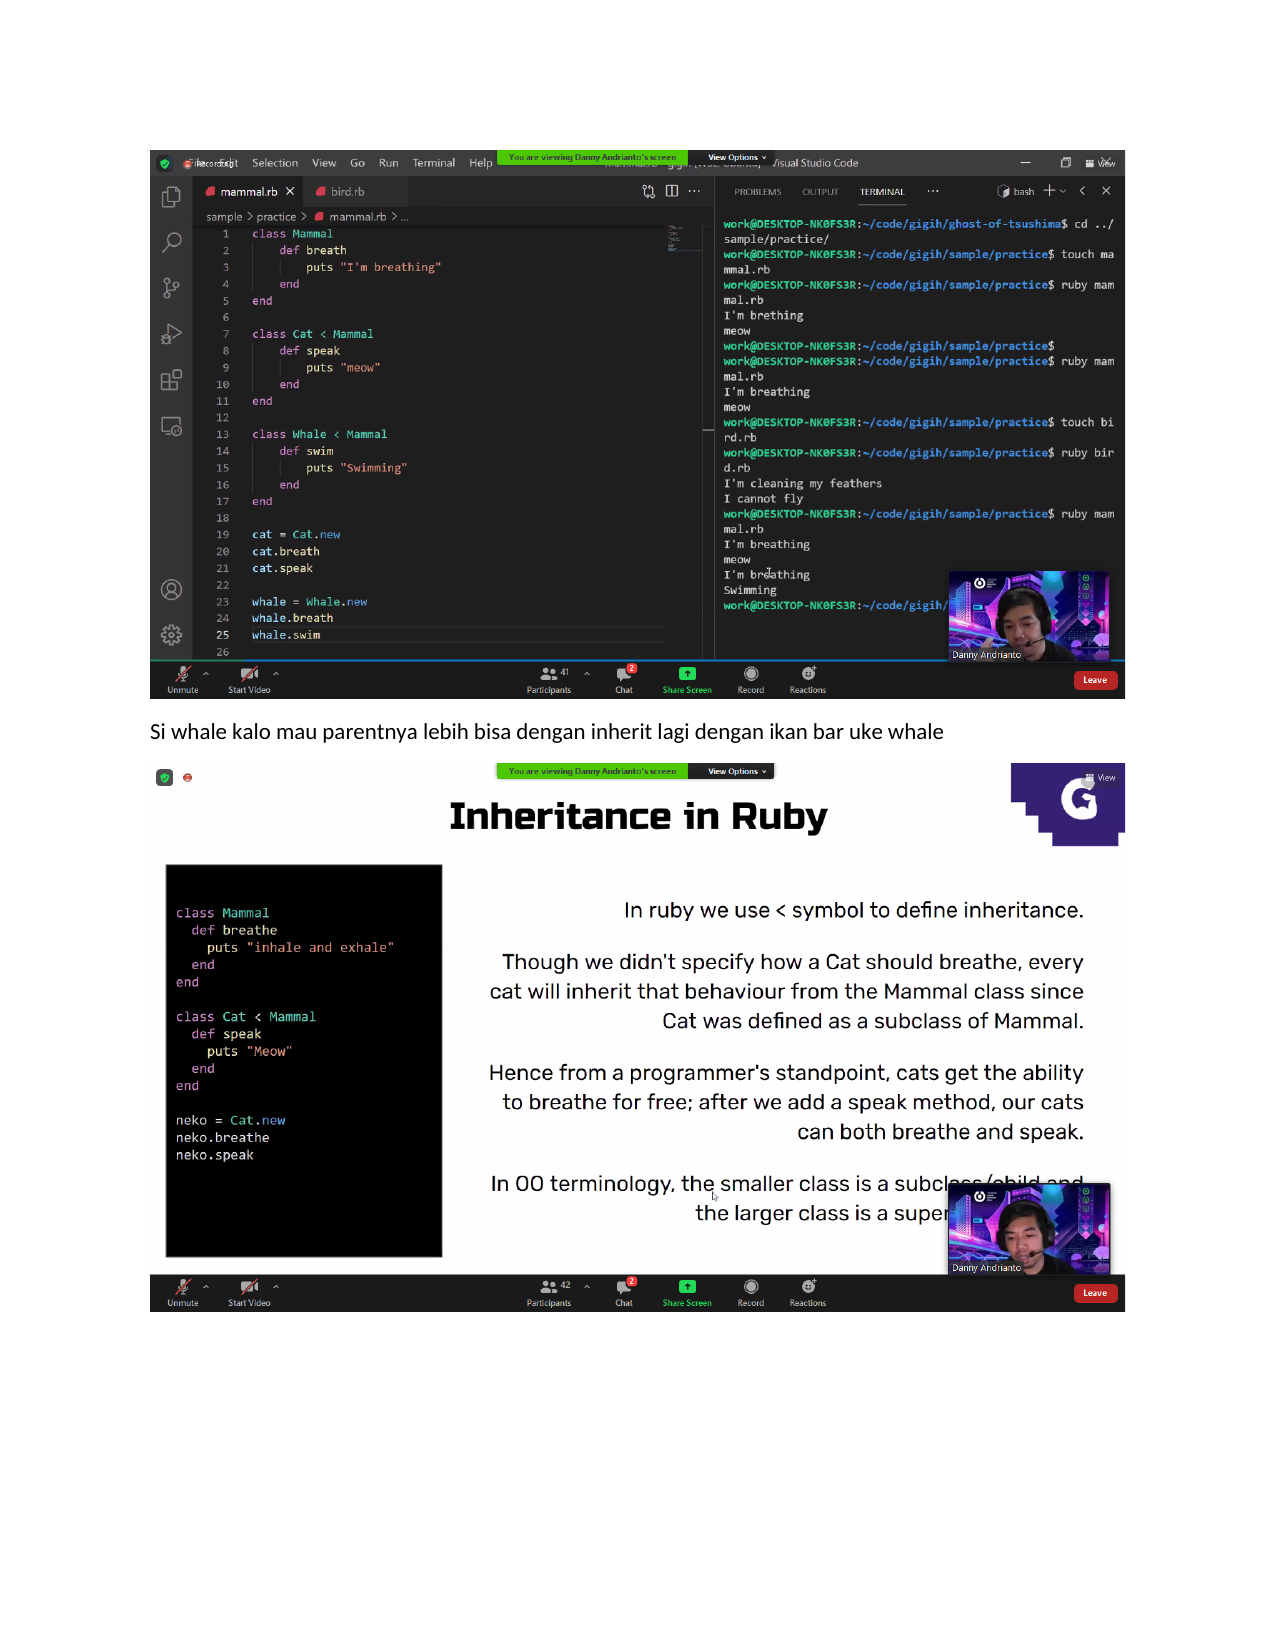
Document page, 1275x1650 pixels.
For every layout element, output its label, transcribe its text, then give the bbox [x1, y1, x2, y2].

text Si whale kalo mau parentnya lebih bisa dengan inherit lagi dengan ikan bar uke whale [150, 717, 1125, 745]
picture [150, 150, 1125, 699]
picture [150, 763, 1125, 1312]
